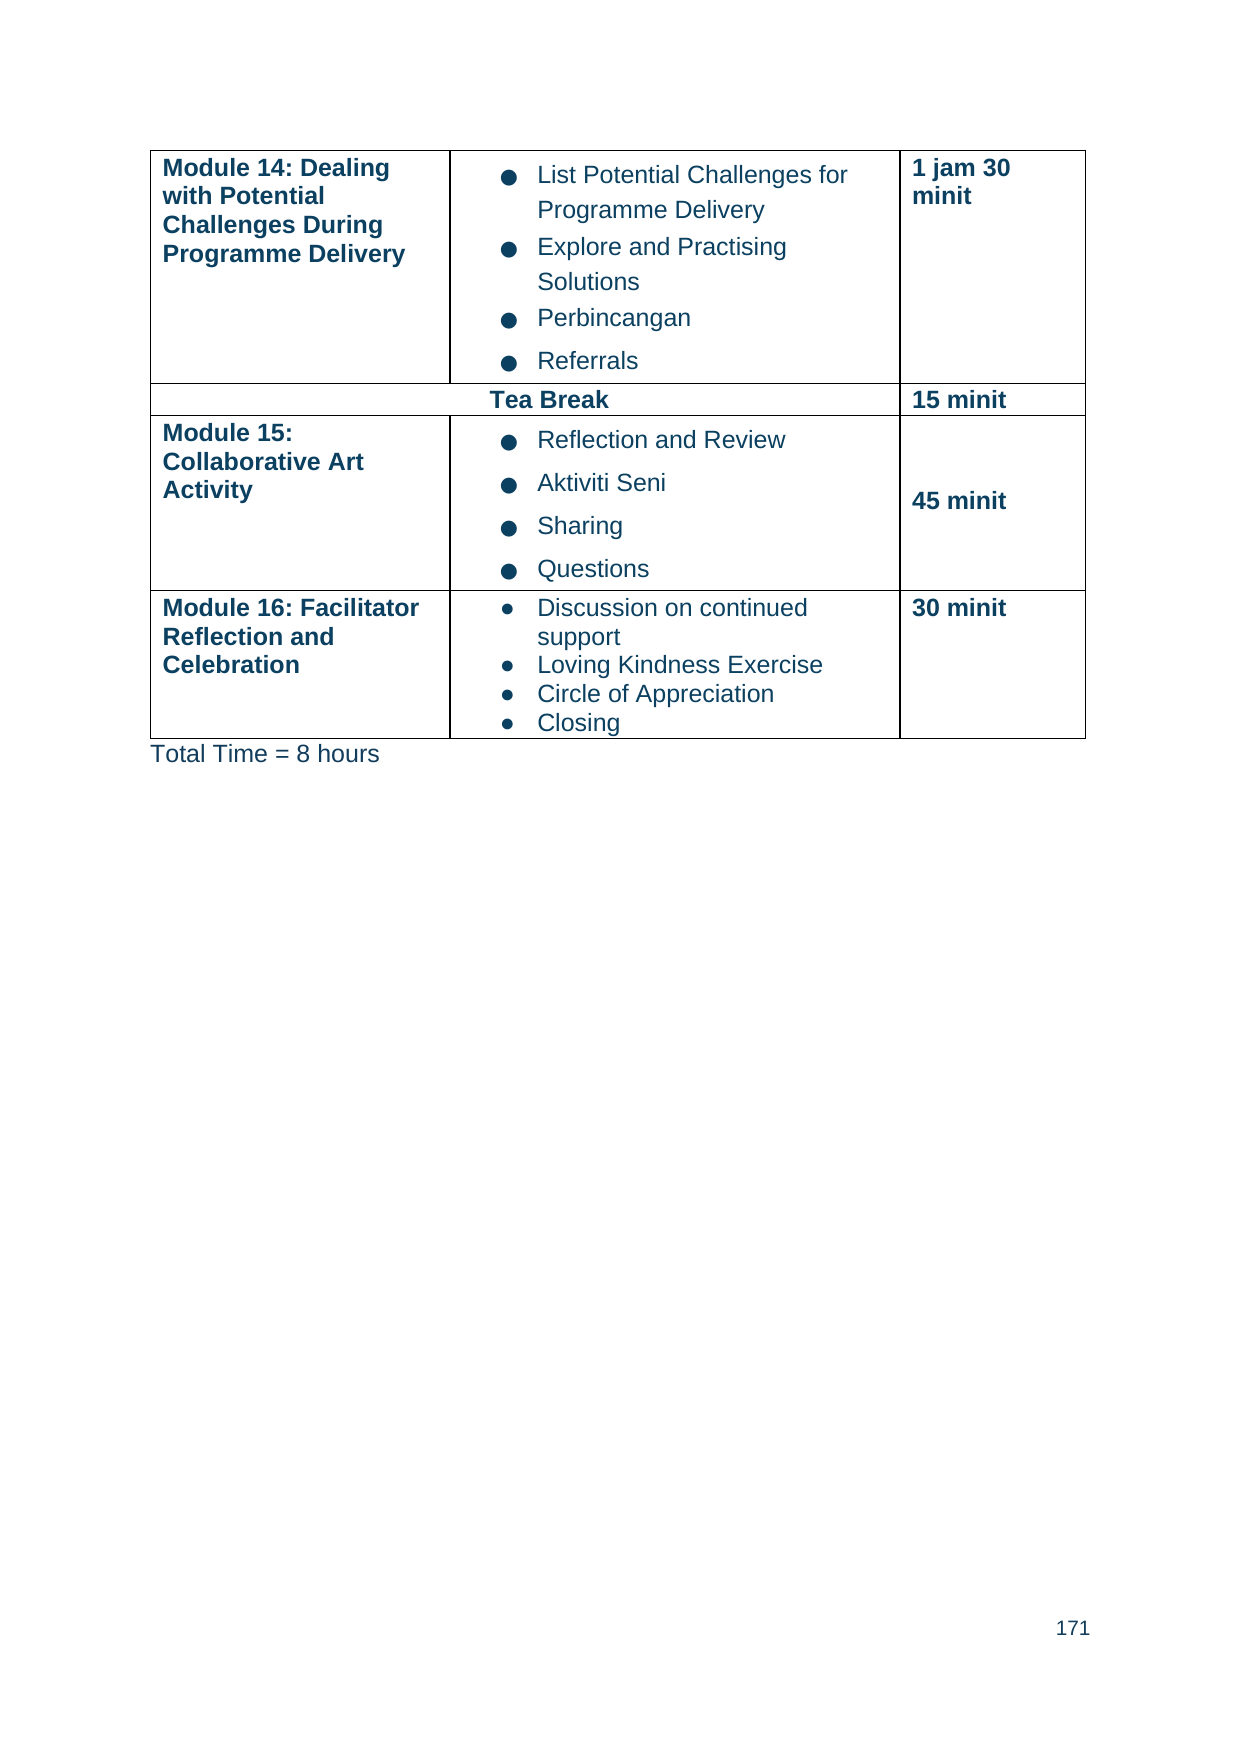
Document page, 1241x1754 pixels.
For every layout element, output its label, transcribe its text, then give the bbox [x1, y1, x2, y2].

table_header Module 14: Dealing with Potential Challenges During Programme Delivery [151, 151, 449, 382]
table_cell [1086, 383, 1091, 415]
table_header List Potential Challenges for Programme Delivery Explore and Practising Solutions Perbincangan Referrals [451, 151, 899, 382]
table_cell Module 15: Collaborative Art Activity [151, 416, 449, 590]
table_cell [1086, 415, 1091, 444]
table_cell [1086, 620, 1091, 738]
text Total Time = 8 hours [150, 739, 1090, 768]
table_cell Tea Break [151, 384, 899, 415]
table_header 1 jam 30 minit [901, 151, 1085, 382]
table_cell Module 16: Facilitator Reflection and Celebration [151, 591, 449, 738]
table_cell Discussion on continued support Loving Kindness Exercise Circle of Appreciation Closing [451, 591, 899, 738]
table_cell 15 minit [901, 384, 1085, 415]
table_cell 30 minit [901, 591, 1085, 738]
table_cell 45 minit [901, 416, 1085, 590]
table_cell [1086, 590, 1091, 619]
table_header [1086, 150, 1091, 382]
table_cell Reflection and Review Aktiviti Seni Sharing Questions [451, 416, 899, 590]
table_cell [1086, 445, 1091, 590]
